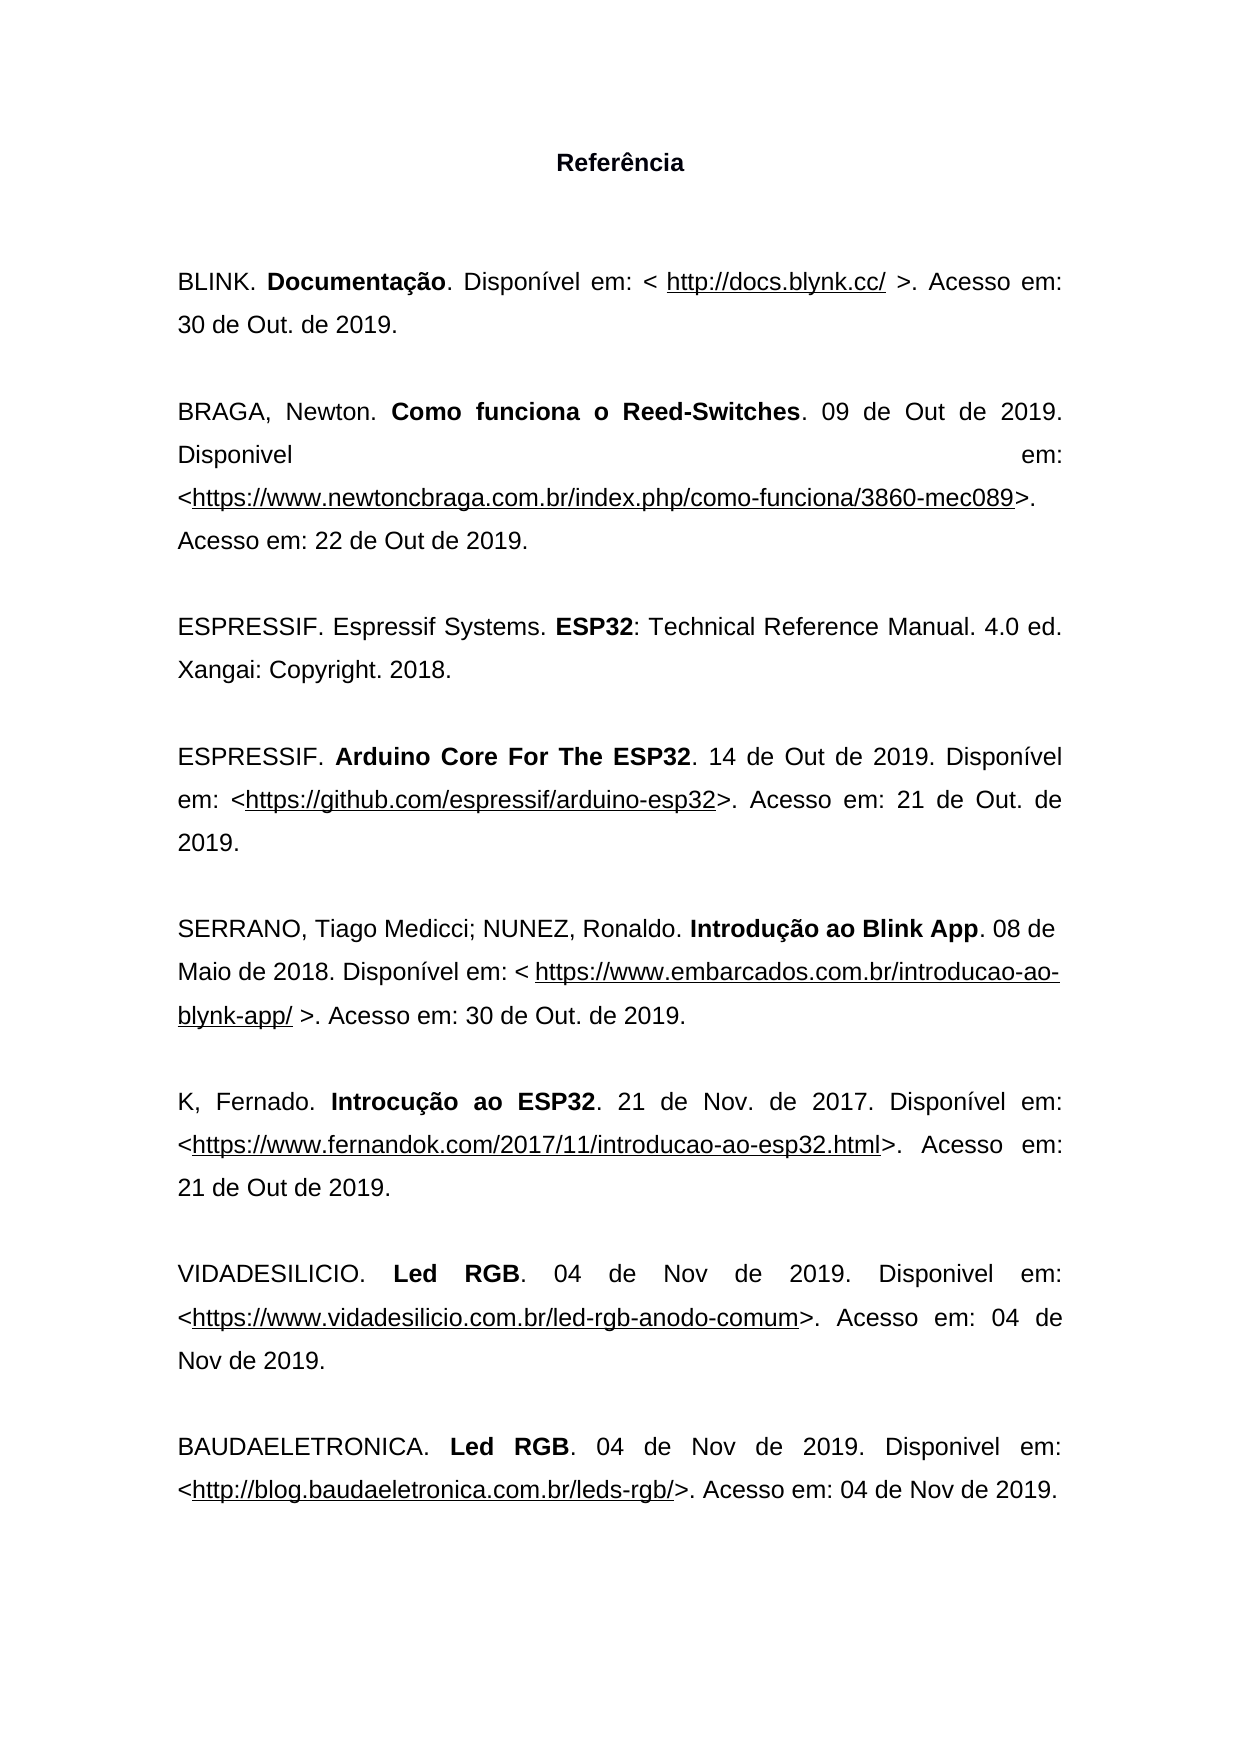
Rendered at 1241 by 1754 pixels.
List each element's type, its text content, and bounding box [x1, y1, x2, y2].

text ESPRESSIF. Arduino Core For The ESP32. 14 de Out de 2019. Disponível em: <https://github.com/espressif/arduino-esp32>. Acesso em: 21 de Out. de 2019. [177, 742, 1063, 857]
text VIDADESILICIO. Led RGB. 04 de Nov de 2019. Disponivel em: <https://www.vidadesilicio.com.br/led-rgb-anodo-comum>. Acesso em: 04 de Nov de 2019. [177, 1259, 1063, 1374]
text ESPRESSIF. Espressif Systems. ESP32: Technical Reference Manual. 4.0 ed. Xangai: Copyright. 2018. [177, 612, 1063, 684]
text K, Fernado. Introcução ao ESP32. 21 de Nov. de 2017. Disponível em: <https://www.fernandok.com/2017/11/introducao-ao-esp32.html>. Acesso em: 21 de Out de 2019. [177, 1087, 1063, 1202]
text BAUDAELETRONICA. Led RGB. 04 de Nov de 2019. Disponivel em: <http://blog.baudaeletronica.com.br/leds-rgb/>. Acesso em: 04 de Nov de 2019. [177, 1432, 1063, 1504]
text BRAGA, Newton. Como funciona o Reed-Switches. 09 de Out de 2019. Disponivel em: <https://www.newtoncbraga.com.br/index.php/como-funciona/3860-mec089>. Acesso em: 22 de Out de 2019. [177, 397, 1063, 555]
text Referência [177, 148, 1063, 176]
text SERRANO, Tiago Medicci; NUNEZ, Ronaldo. Introdução ao Blink App. 08 de Maio de 2018. Disponível em: < https://www.embarcados.com.br/introducao-ao-blynk-app/ >. Acesso em: 30 de Out. de 2019. [177, 914, 1063, 1029]
text BLINK. Documentação. Disponível em: < http://docs.blynk.cc/ >. Acesso em: 30 de Out. de 2019. [177, 267, 1063, 339]
